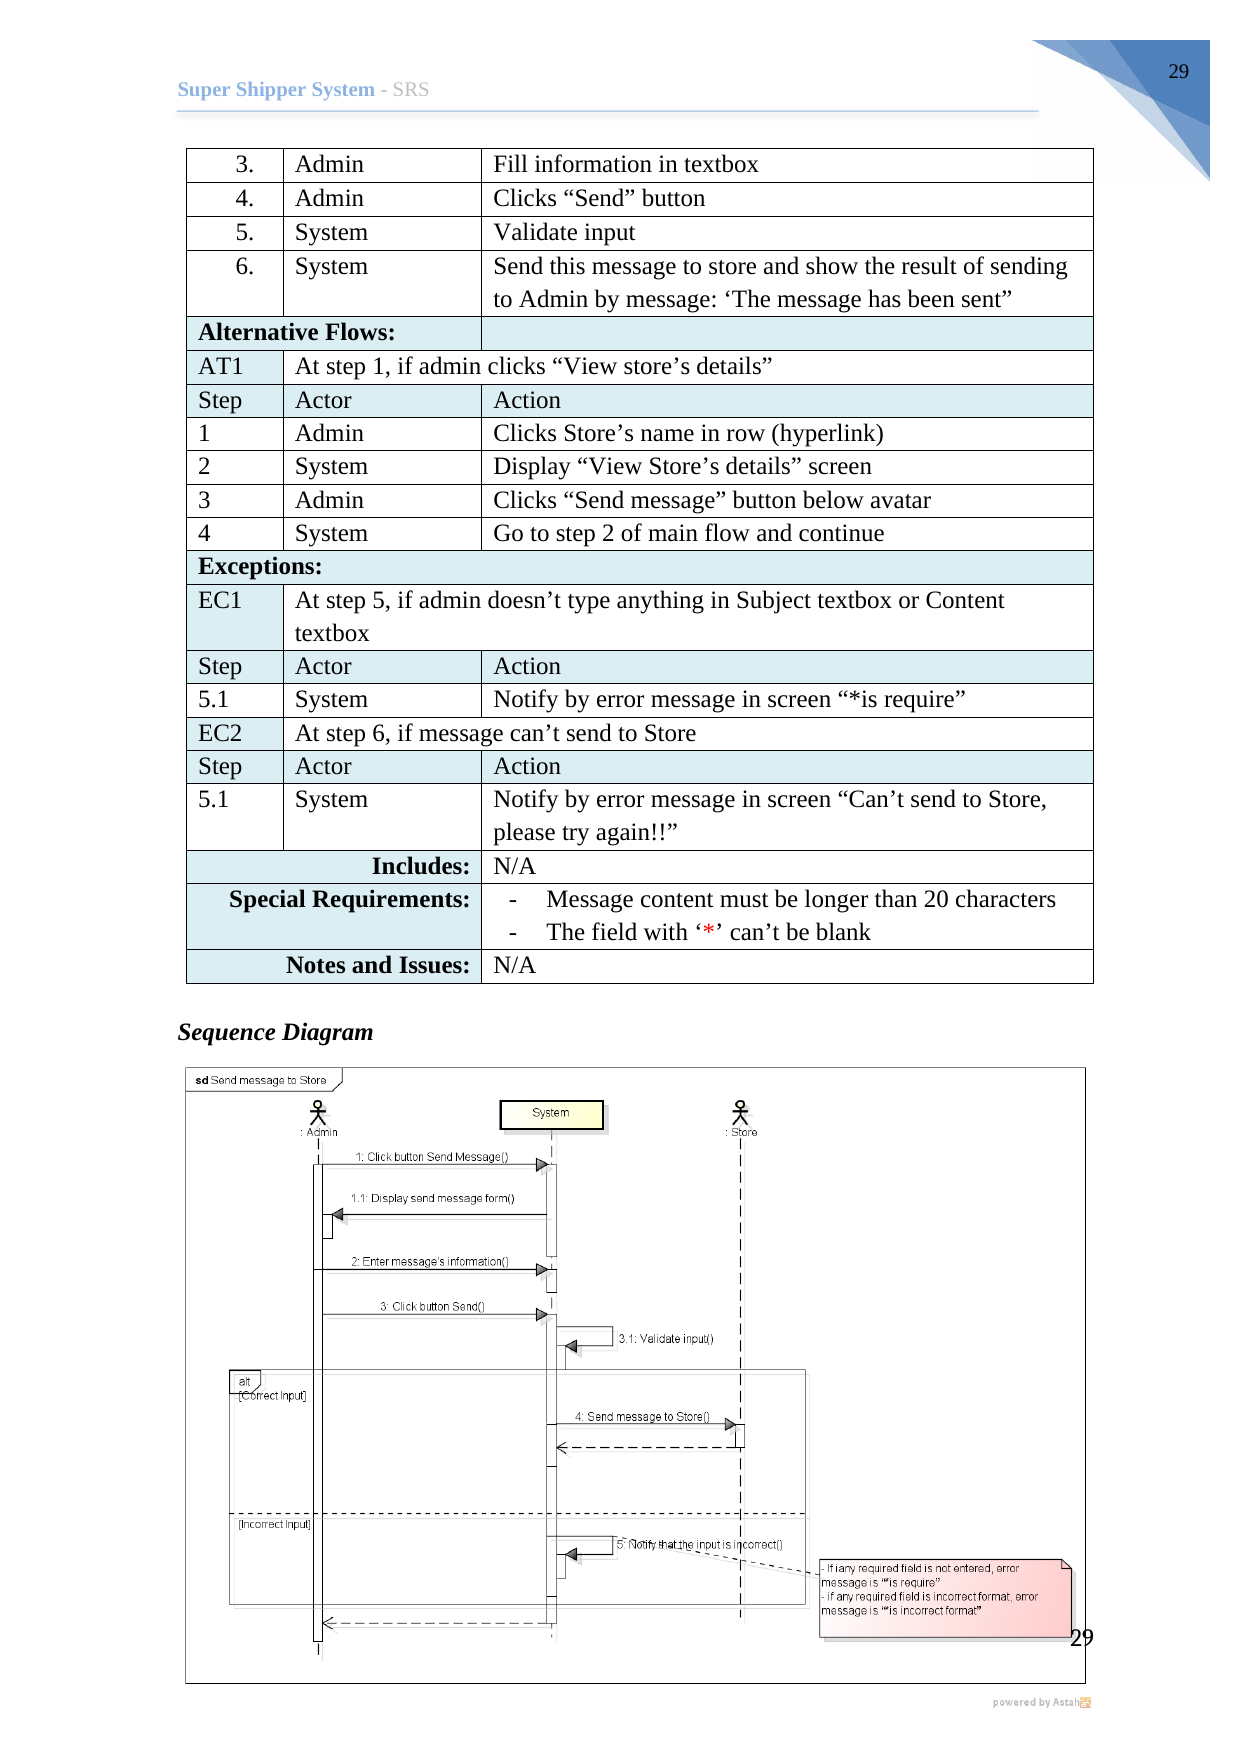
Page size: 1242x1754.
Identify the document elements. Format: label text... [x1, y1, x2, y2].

table_cell Step [187, 751, 283, 783]
table_cell Notes and Issues: [187, 950, 481, 983]
table_cell Actor [284, 651, 481, 683]
picture [1029, 40, 1210, 182]
table_cell System [284, 451, 481, 484]
picture [177, 1059, 1094, 1711]
text Sequence Diagram [177, 1017, 1094, 1046]
table_cell [482, 317, 1093, 350]
table_cell Send this message to store and show the result of sending to Admin by message: ‘The message has been sent” [482, 251, 1093, 316]
table_cell Clicks “Send message” button below avatar [482, 485, 1093, 517]
table_cell Action [482, 751, 1093, 783]
table_cell Admin [284, 485, 481, 517]
table_cell Action [482, 651, 1093, 683]
table_cell System [284, 784, 481, 850]
table_cell EC2 [187, 718, 283, 750]
table_cell Includes: [187, 851, 481, 883]
table_cell Display “View Store’s details” screen [482, 451, 1093, 484]
table_cell N/A [482, 851, 1093, 883]
table_cell [187, 183, 283, 216]
table_cell Notify by error message in screen “Can’t send to Store, please try again!!” [482, 784, 1093, 850]
table_cell Actor [284, 751, 481, 783]
table_cell System [284, 217, 481, 250]
table_cell Clicks Store’s name in row (hyperlink) [482, 418, 1093, 450]
table_cell System [284, 518, 481, 550]
table_cell Actor [284, 385, 481, 417]
table_cell Clicks “Send” button [482, 183, 1093, 216]
table_cell Action [482, 385, 1093, 417]
table_cell Step [187, 385, 283, 417]
table_cell 2 [187, 451, 283, 484]
table_cell Admin [284, 418, 481, 450]
table_cell Step [187, 651, 283, 683]
table_cell [187, 217, 283, 250]
table_cell Validate input [482, 217, 1093, 250]
table_cell 1 [187, 418, 283, 450]
table_cell At step 6, if message can’t send to Store [284, 718, 1093, 750]
table_cell 5.1 [187, 784, 283, 850]
table_cell Admin [284, 149, 481, 182]
table_cell [187, 251, 283, 316]
table_cell Special Requirements: [187, 884, 481, 949]
table_cell System [284, 684, 481, 717]
table_cell EC1 [187, 585, 283, 650]
table_cell Message content must be longer than 20 characters The field with ‘*’ can’t be blank [482, 884, 1093, 949]
table_cell Alternative Flows: [187, 317, 481, 350]
table_cell AT1 [187, 351, 283, 384]
table_cell Admin [284, 183, 481, 216]
table_cell Fill information in textbox [482, 149, 1093, 182]
table_cell At step 1, if admin clicks “View store’s details” [284, 351, 1093, 384]
table_cell 3 [187, 485, 283, 517]
table_cell 5.1 [187, 684, 283, 717]
table_cell [187, 149, 283, 182]
table_cell At step 5, if admin doesn’t type anything in Subject textbox or Content textbox [284, 585, 1093, 650]
table_cell Go to step 2 of main flow and continue [482, 518, 1093, 550]
table_cell 4 [187, 518, 283, 550]
table_cell N/A [482, 950, 1093, 983]
table_cell Notify by error message in screen “*is require” [482, 684, 1093, 717]
table_cell Exceptions: [187, 551, 1093, 584]
table_cell System [284, 251, 481, 316]
